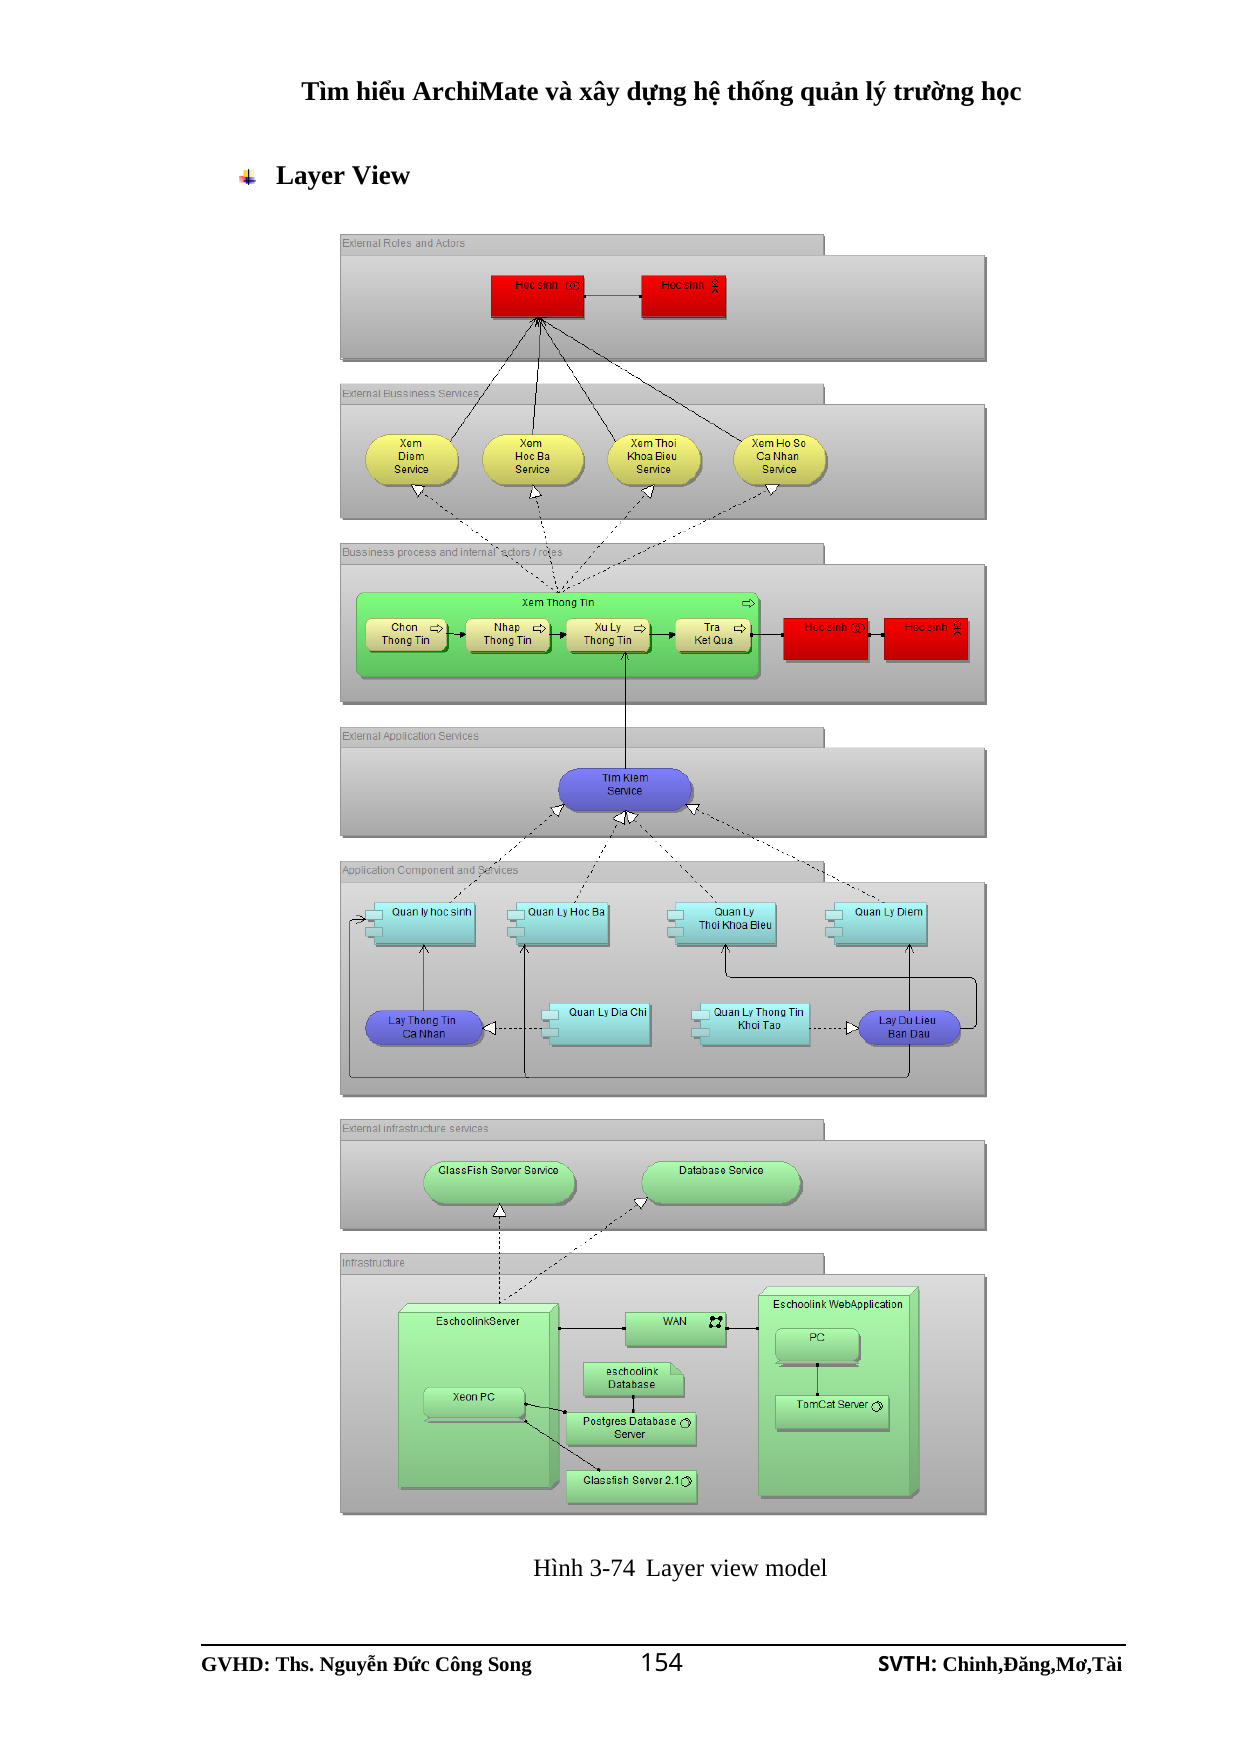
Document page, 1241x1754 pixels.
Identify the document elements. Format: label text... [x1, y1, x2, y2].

picture [239, 168, 256, 185]
text Layer View [238, 159, 1122, 191]
picture [322, 215, 1001, 1529]
text Layer view model [238, 1553, 1122, 1582]
